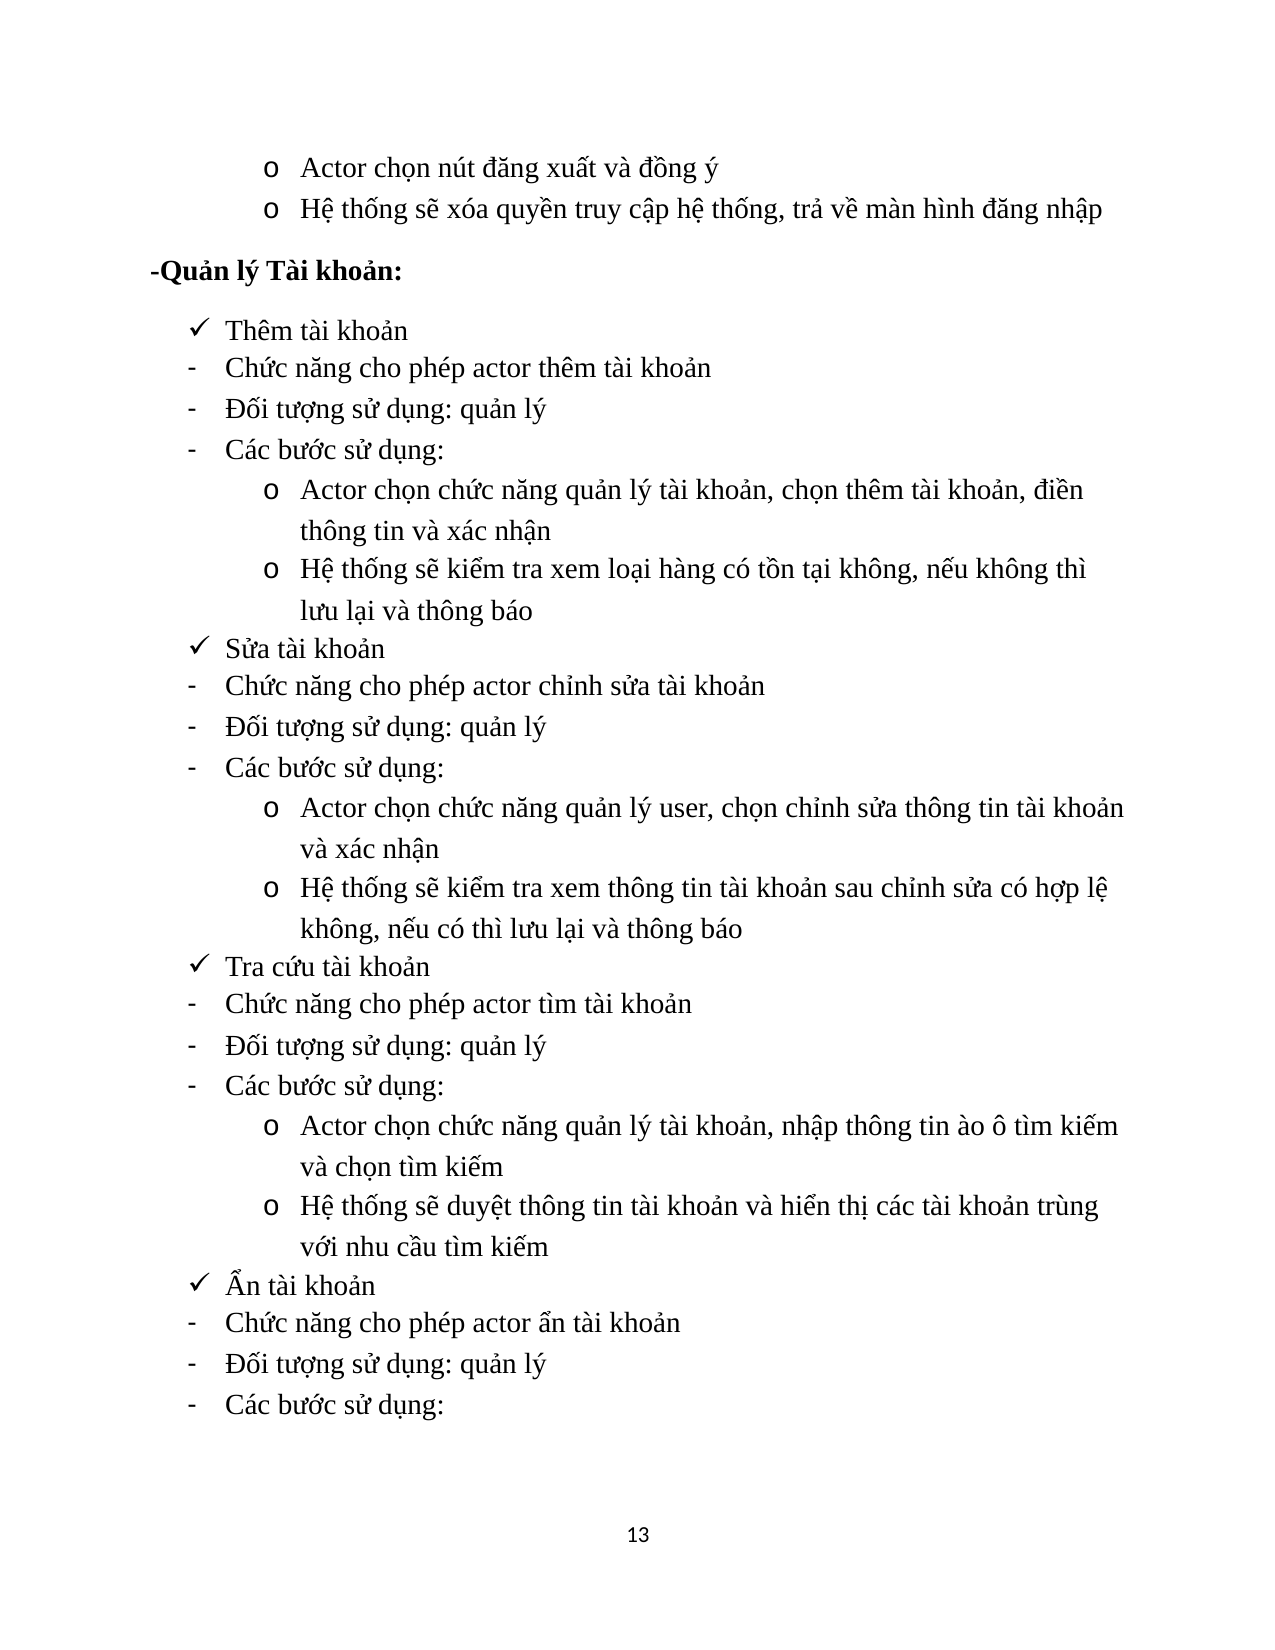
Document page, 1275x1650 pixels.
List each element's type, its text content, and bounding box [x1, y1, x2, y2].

list Sửa tài khoản [187, 631, 1125, 665]
list Actor chọn chức năng quản lý tài khoản, nhập thông tin ào ô tìm kiếm và chọn tìm kiếm [262, 1108, 1125, 1183]
list Đối tượng sử dụng: quản lý [187, 1027, 1125, 1062]
list Hệ thống sẽ kiểm tra xem loại hàng có tồn tại không, nếu không thì lưu lại và thông báo [262, 552, 1125, 626]
list Chức năng cho phép actor chỉnh sửa tài khoản [187, 667, 1125, 703]
list Chức năng cho phép actor tìm tài khoản [187, 986, 1125, 1021]
list Hệ thống sẽ duyệt thông tin tài khoản và hiển thị các tài khoản trùng với nhu cầu tìm kiếm [262, 1188, 1125, 1263]
list Hệ thống sẽ xóa quyền truy cập hệ thống, trả về màn hình đăng nhập [262, 191, 1125, 227]
list Đối tượng sử dụng: quản lý [187, 1345, 1125, 1380]
list Actor chọn chức năng quản lý user, chọn chỉnh sửa thông tin tài khoản và xác nhận [262, 790, 1125, 865]
list Hệ thống sẽ kiểm tra xem thông tin tài khoản sau chỉnh sửa có hợp lệ không, nếu có thì lưu lại và thông báo [262, 870, 1125, 944]
text -Quản lý Tài khoản: [150, 253, 1125, 287]
list Chức năng cho phép actor thêm tài khoản [187, 349, 1125, 385]
list Đối tượng sử dụng: quản lý [187, 708, 1125, 744]
list Đối tượng sử dụng: quản lý [187, 390, 1125, 426]
list Actor chọn nút đăng xuất và đồng ý [262, 150, 1125, 186]
list Các bước sử dụng: [187, 749, 1125, 785]
list Tra cứu tài khoản [187, 949, 1125, 983]
list Chức năng cho phép actor ẩn tài khoản [187, 1304, 1125, 1339]
list Ẩn tài khoản [187, 1268, 1125, 1301]
list Các bước sử dụng: [187, 1067, 1125, 1103]
list Thêm tài khoản [187, 313, 1125, 347]
list Actor chọn chức năng quản lý tài khoản, chọn thêm tài khoản, điền thông tin và xác nhận [262, 472, 1125, 547]
list Các bước sử dụng: [187, 1386, 1125, 1421]
list Các bước sử dụng: [187, 431, 1125, 467]
